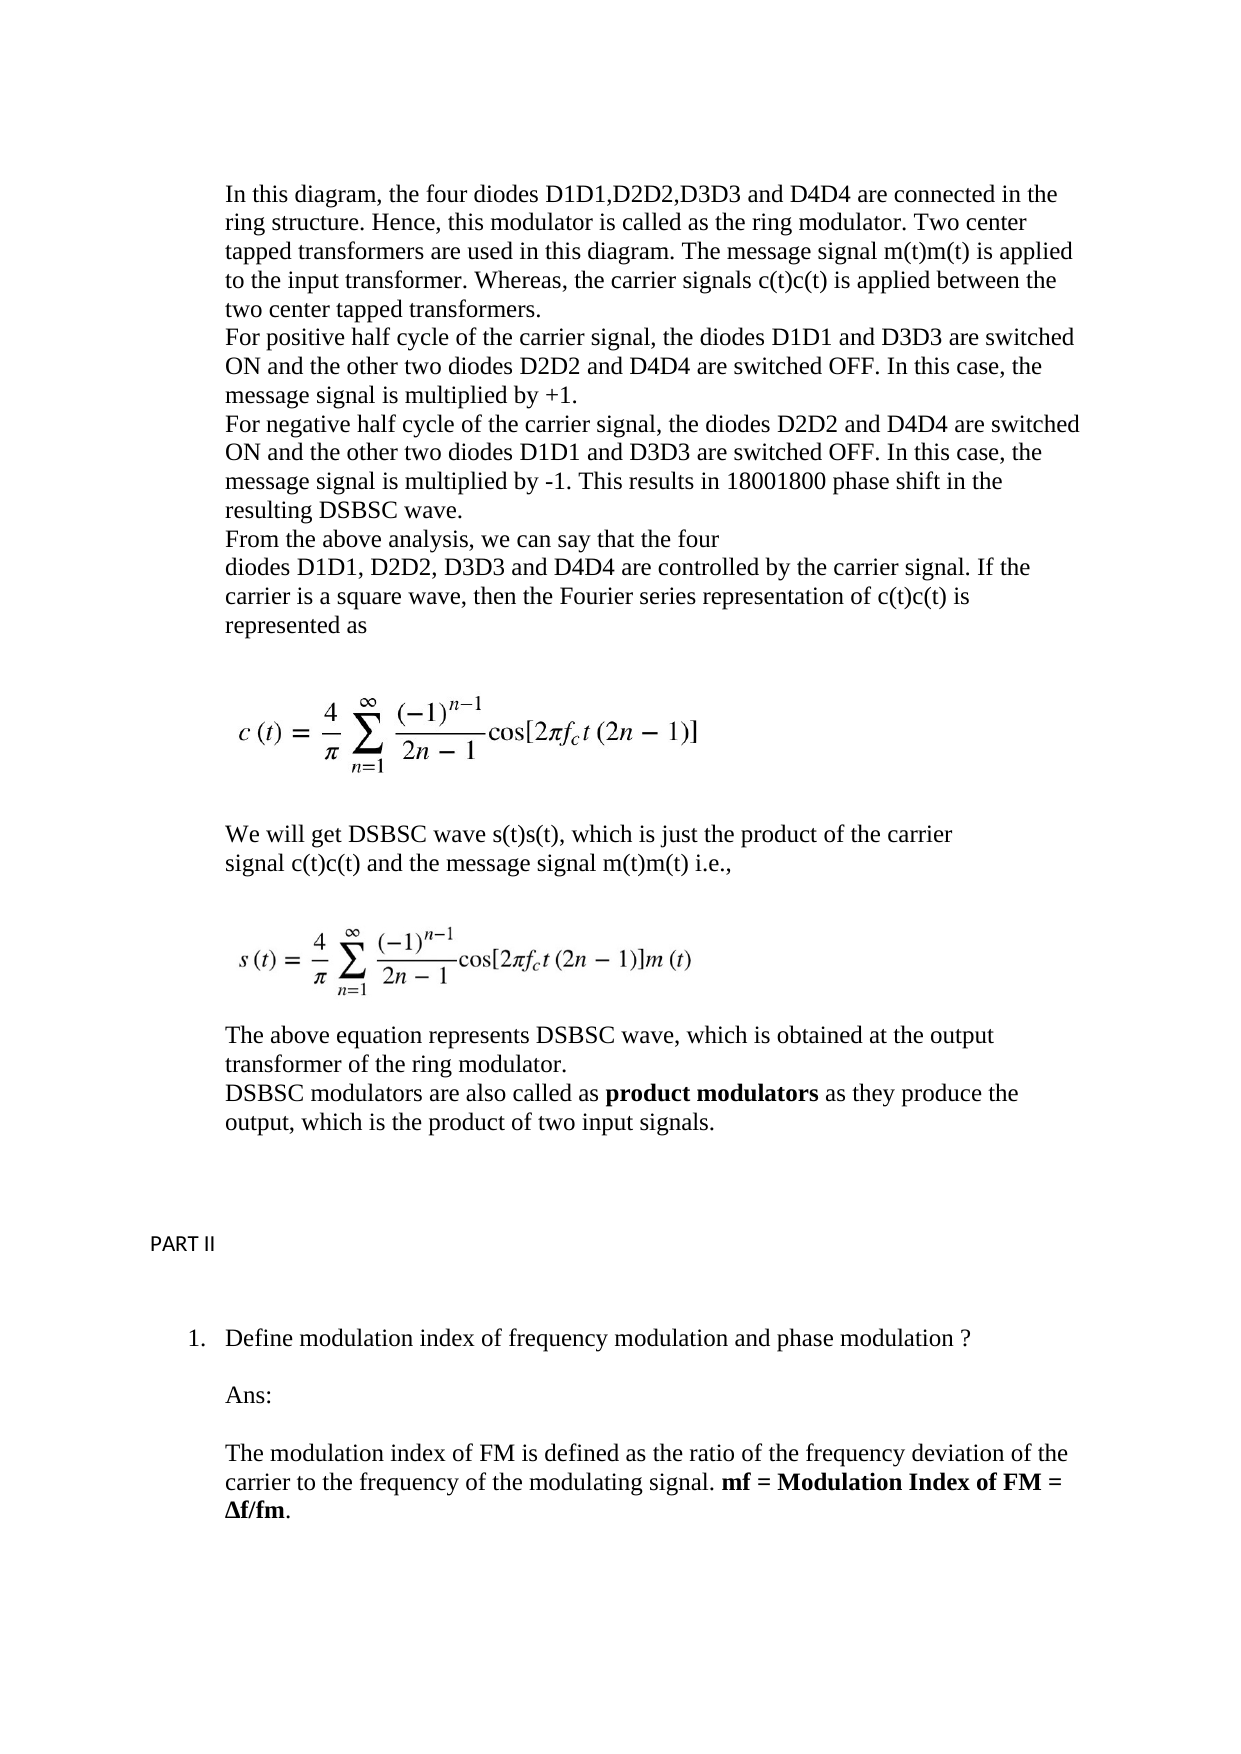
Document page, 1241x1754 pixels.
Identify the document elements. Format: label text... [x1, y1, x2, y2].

list The above equation represents DSBSC wave, which is obtained at the output transformer of the ring modulator. [225, 1020, 1090, 1078]
picture [225, 905, 729, 1021]
list In this diagram, the four diodes D1D1,D2D2,D3D3 and D4D4 are connected in the ring structure. Hence, this modulator is called as the ring modulator. Two center tapped transformers are used in this diagram. The message signal m(t)m(t) is applied to the input transformer. Whereas, the carrier signals c(t)c(t) is applied between the two center tapped transformers. [225, 179, 1090, 322]
list DSBSC modulators are also called as product modulators as they produce the output, which is the product of two input signals. [225, 1078, 1090, 1135]
list For negative half cycle of the carrier signal, the diodes D2D2 and D4D4 are switched ON and the other two diodes D1D1 and D3D3 are switched OFF. In this case, the message signal is multiplied by -1. This results in 18001800 phase shift in the resulting DSBSC wave. [225, 409, 1090, 524]
list We will get DSBSC wave s(t)s(t), which is just the product of the carrier signal c(t)c(t) and the message signal m(t)m(t) i.e., [225, 819, 1090, 877]
list From the above analysis, we can say that the four diodes D1D1, D2D2, D3D3 and D4D4 are controlled by the carrier signal. If the carrier is a square wave, then the Fourier series representation of c(t)c(t) is represented as [225, 524, 1090, 639]
list For positive half cycle of the carrier signal, the diodes D1D1 and D3D3 are switched ON and the other two diodes D2D2 and D4D4 are switched OFF. In this case, the message signal is multiplied by +1. [225, 322, 1090, 409]
list Define modulation index of frequency modulation and phase modulation ? [187, 1323, 1090, 1352]
picture [225, 667, 728, 791]
list Ans: [225, 1380, 1090, 1409]
text PART II [150, 1229, 1090, 1257]
list The modulation index of FM is defined as the ratio of the frequency deviation of the carrier to the frequency of the modulating signal. mf = Modulation Index of FM = ∆f/fm. [225, 1438, 1090, 1524]
